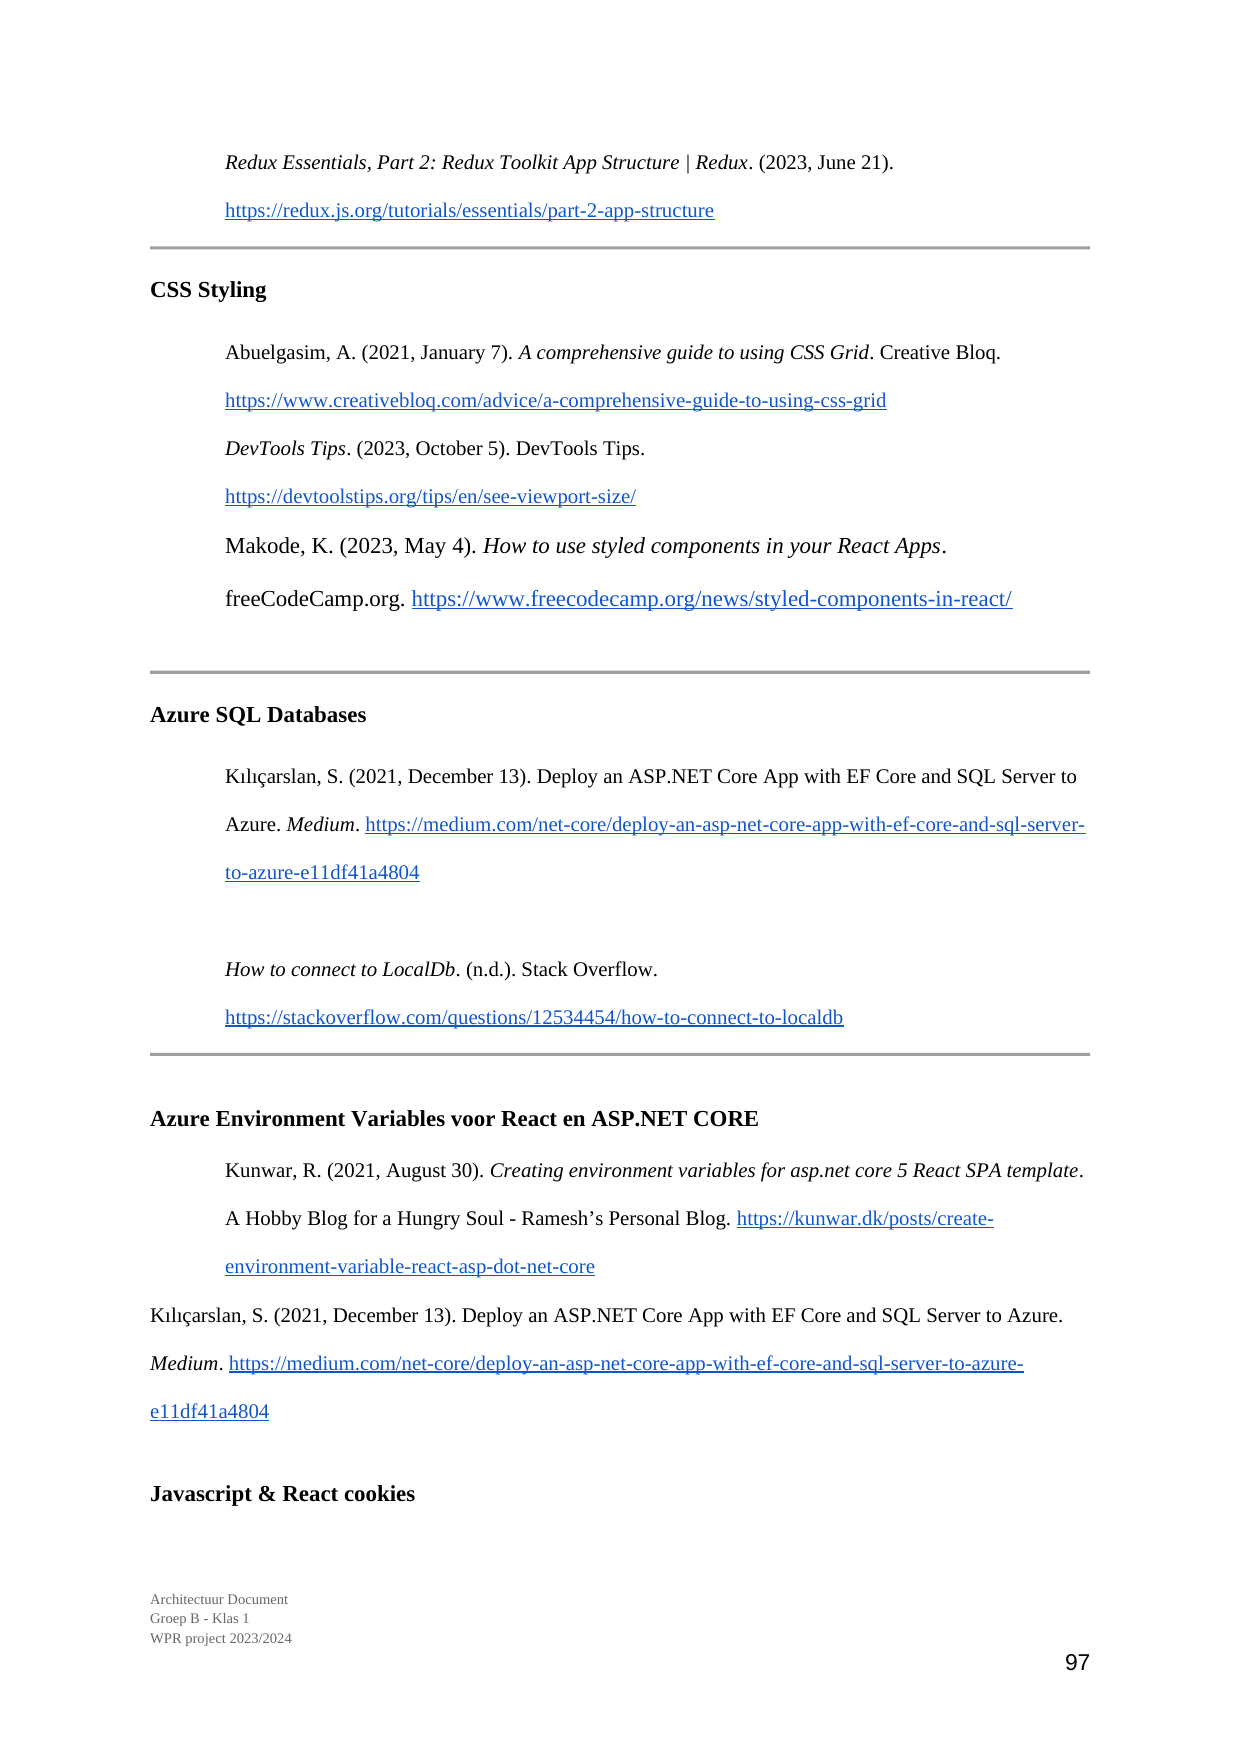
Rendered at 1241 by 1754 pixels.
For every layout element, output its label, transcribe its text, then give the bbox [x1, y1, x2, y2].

text Kunwar, R. (2021, August 30). Creating environment variables for asp.net core 5 React SPA template. A Hobby Blog for a Hungry Soul - Ramesh’s Personal Blog. https://kunwar.dk/posts/create-environment-variable-react-asp-dot-net-core [225, 1158, 1090, 1278]
text Abuelgasim, A. (2021, January 7). A comprehensive guide to using CSS Grid. Creative Bloq. https://www.creativebloq.com/advice/a-comprehensive-guide-to-using-css-grid [225, 340, 1090, 412]
text https://devtoolstips.org/tips/en/see-viewport-size/ [225, 484, 1090, 508]
text Redux Essentials, Part 2: Redux Toolkit App Structure | Redux. (2023, June 21). https://redux.js.org/tutorials/essentials/part-2-app-structure [225, 150, 1090, 222]
text Kılıçarslan, S. (2021, December 13). Deploy an ASP.NET Core App with EF Core and SQL Server to Azure. Medium. https://medium.com/net-core/deploy-an-asp-net-core-app-with-ef-core-and-sql-server-to-azure-e11df41a4804 [225, 764, 1090, 884]
text Makode, K. (2023, May 4). How to use styled components in your React Apps. freeCodeCamp.org. https://www.freecodecamp.org/news/styled-components-in-react/ [225, 532, 1090, 611]
text DevTools Tips. (2023, October 5). DevTools Tips. [225, 436, 1090, 460]
text CSS Styling [150, 276, 1090, 303]
text How to connect to LocalDb. (n.d.). Stack Overflow. https://stackoverflow.com/questions/12534454/how-to-connect-to-localdb [225, 957, 1090, 1029]
text Javascript & React cookies [150, 1480, 1090, 1506]
text Azure SQL Databases [150, 701, 1090, 727]
text Kılıçarslan, S. (2021, December 13). Deploy an ASP.NET Core App with EF Core and SQL Server to Azure. Medium. https://medium.com/net-core/deploy-an-asp-net-core-app-with-ef-core-and-sql-server-to-azure-e11df41a4804 [150, 1303, 1090, 1423]
text Azure Environment Variables voor React en ASP.NET CORE [150, 1106, 1090, 1132]
